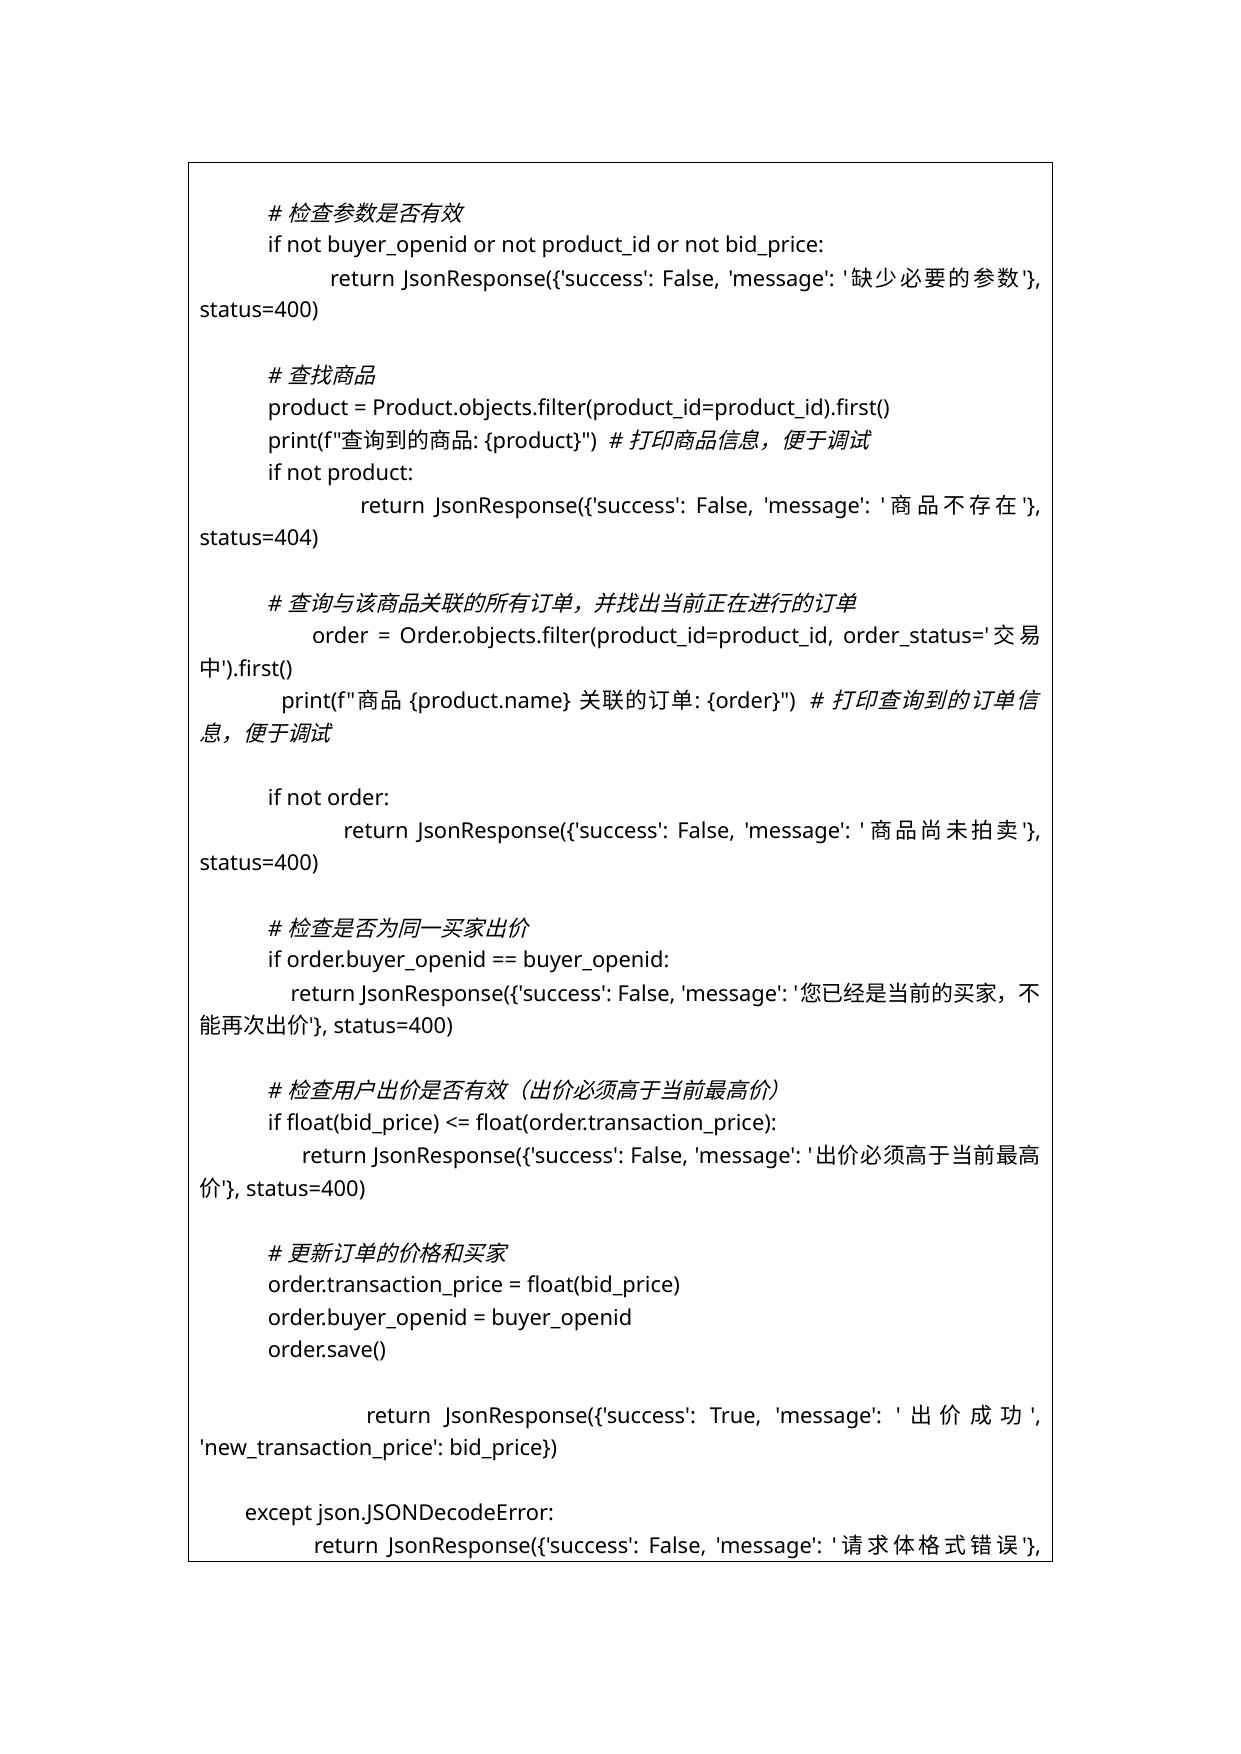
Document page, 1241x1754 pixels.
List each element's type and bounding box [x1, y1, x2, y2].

table_header [189, 163, 1052, 1561]
